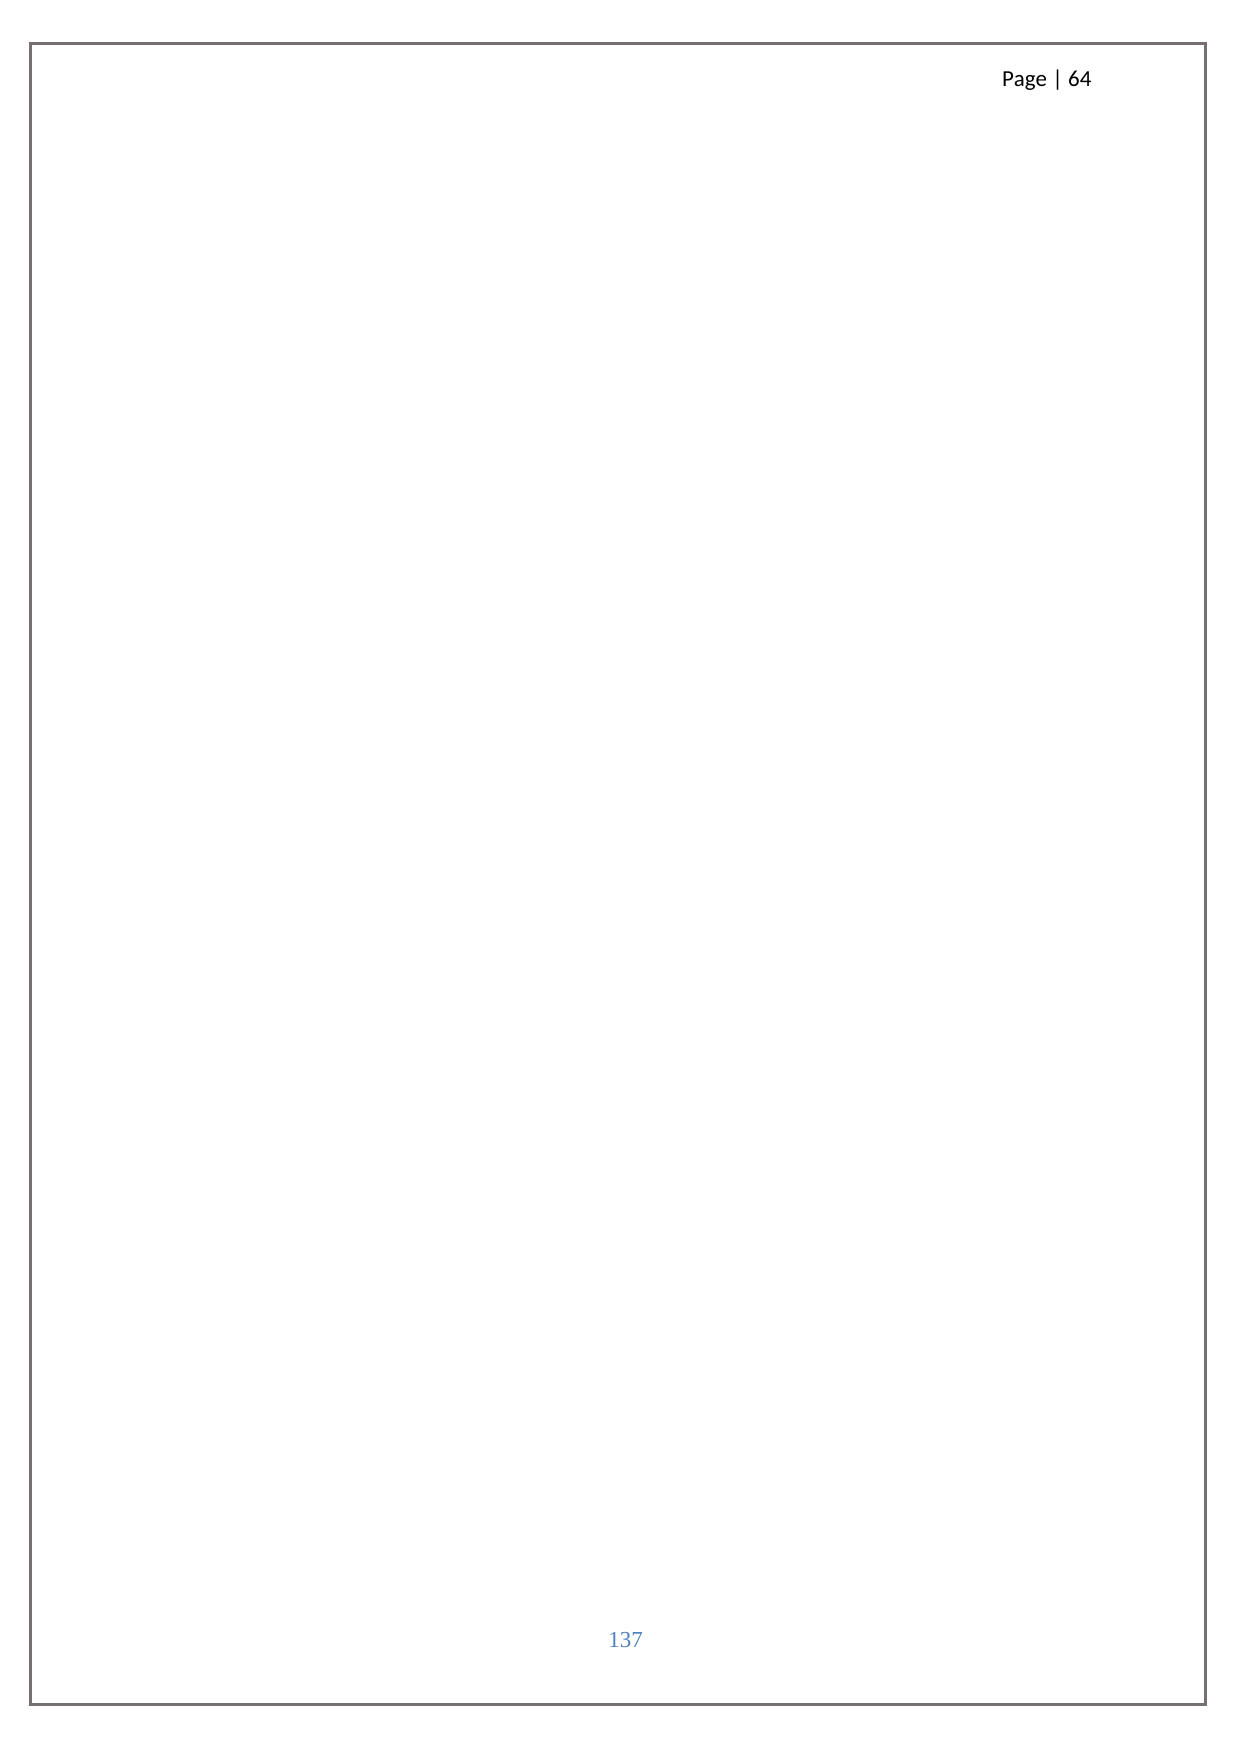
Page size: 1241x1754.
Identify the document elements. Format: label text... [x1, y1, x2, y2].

text Page | 64 [44, 64, 1091, 93]
